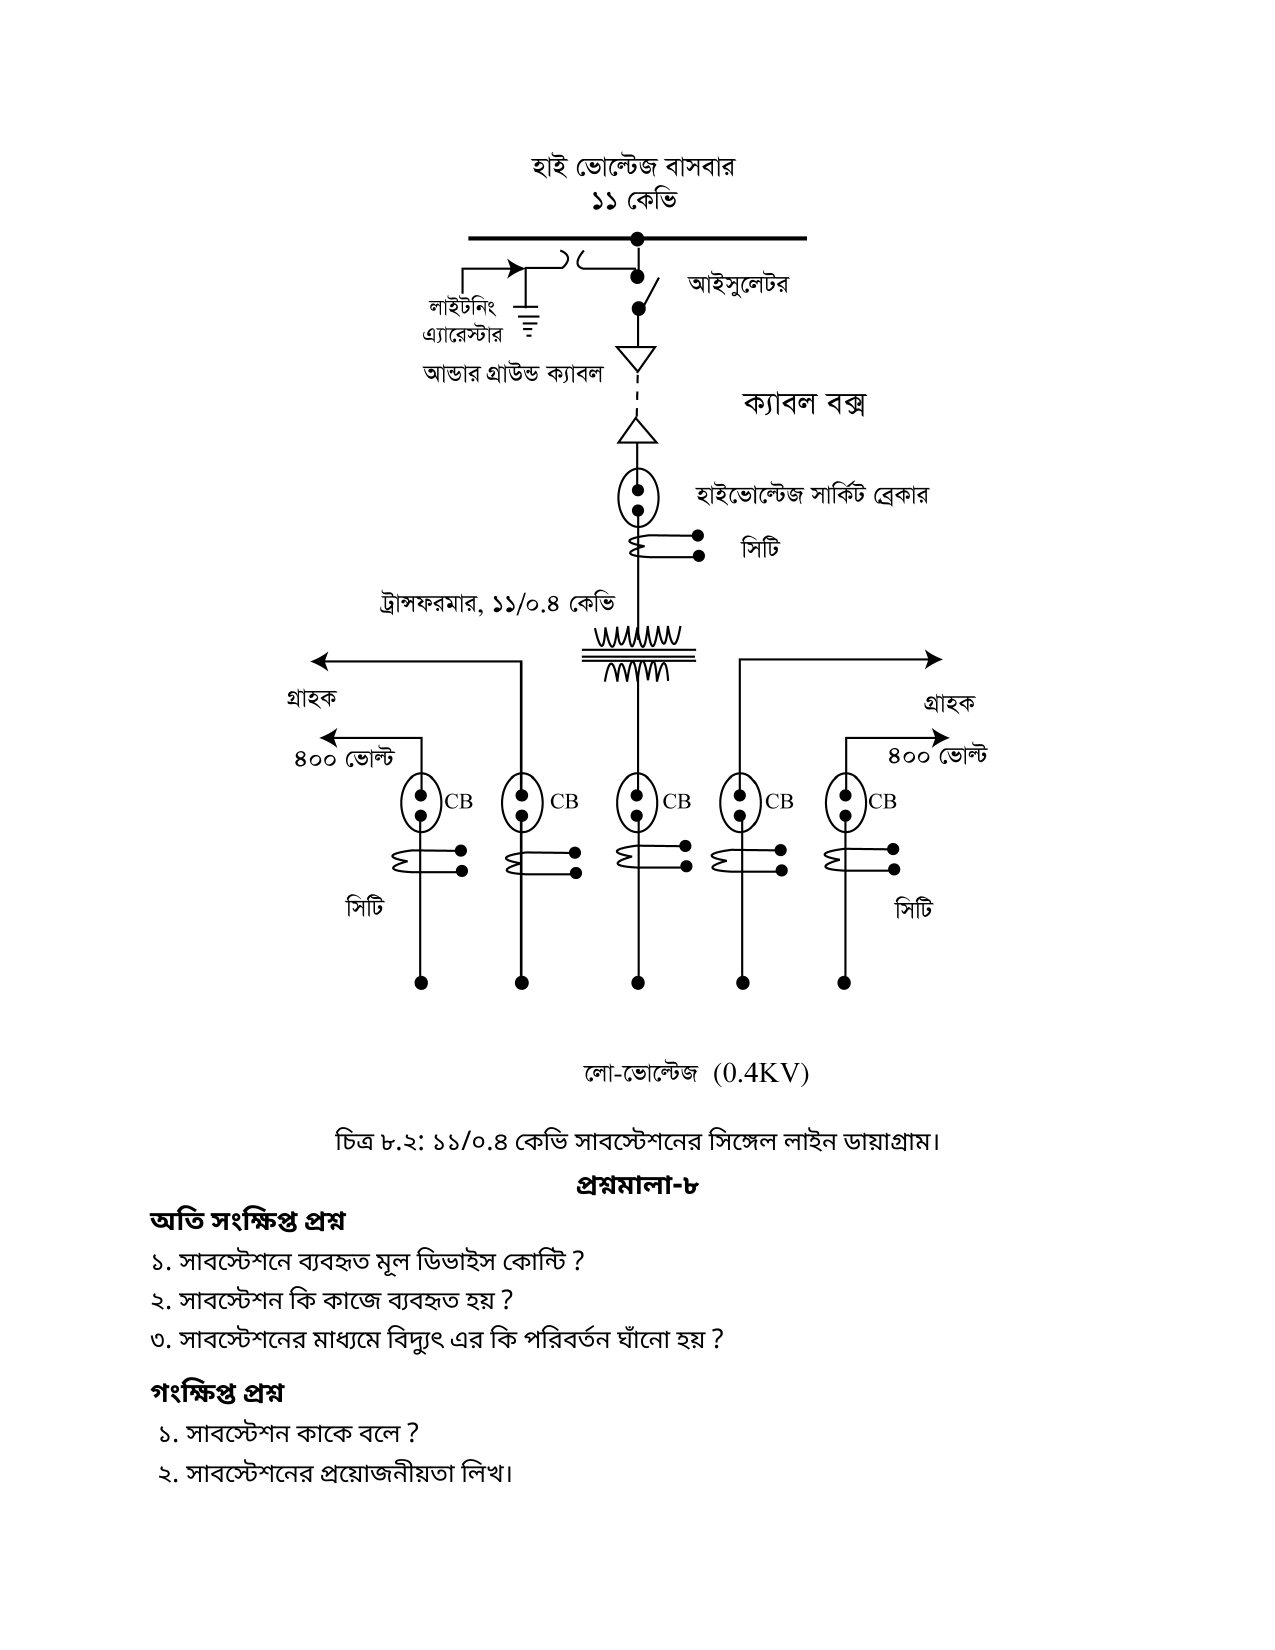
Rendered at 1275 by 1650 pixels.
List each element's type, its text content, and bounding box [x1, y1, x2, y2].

picture [287, 150, 988, 1091]
text প্রশ্নমালা-৮ [150, 1161, 1125, 1205]
text অতি সংক্ষিপ্ত প্রশ্ন [150, 1205, 1125, 1241]
text ২. সাবস্টেশন কি কাজে ব্যবহৃত হয় ? [150, 1281, 1125, 1320]
text চিত্র ৮.২: ১১/০.৪ কেভি সাবস্টেশনের সিঙ্গেল লাইন ডায়াগ্রাম। [150, 1122, 1125, 1161]
text ১. সাবস্টেশনে ব্যবহৃত মূল ডিভাইস কোন্টি ? [150, 1241, 1125, 1281]
text গংক্ষিপ্ত প্রশ্ন [150, 1378, 1125, 1414]
text ২. সাবস্টেশনের প্রয়োজনীয়তা লিখ। [150, 1453, 1125, 1492]
text ১. সাবস্টেশন কাকে বলে ? [150, 1414, 1125, 1453]
text ৩. সাবস্টেশনের মাধ্যমে বিদ্যুৎ এর কি পরিবর্তন ঘাঁনো হয় ? [150, 1320, 1125, 1359]
